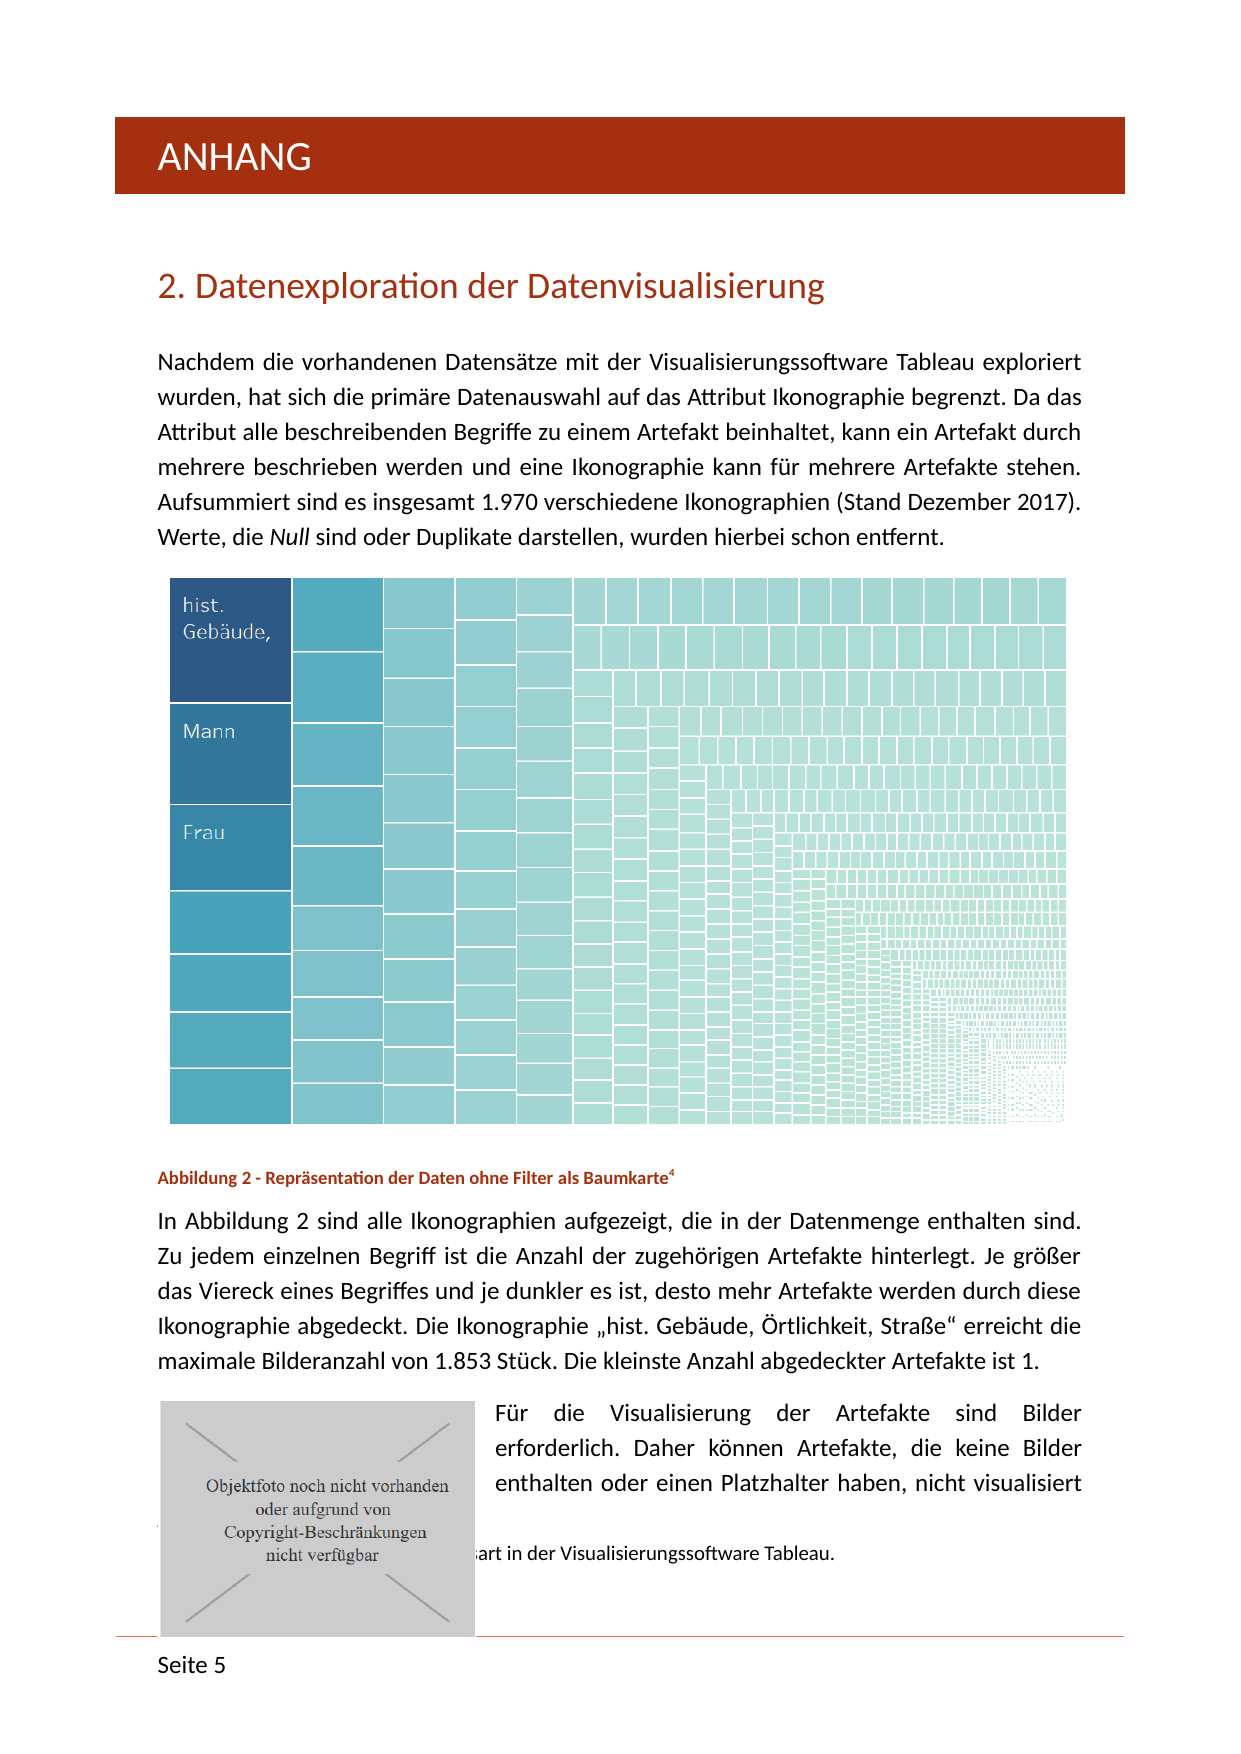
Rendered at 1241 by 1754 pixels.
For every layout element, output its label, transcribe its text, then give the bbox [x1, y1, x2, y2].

picture [157, 1397, 477, 1638]
subtitle Datenexploration der Datenvisualisierung [157, 262, 1083, 308]
text Nachdem die vorhandenen Datensätze mit der Visualisierungssoftware Tableau exploriert wurden, hat sich die primäre Datenauswahl auf das Attribut Ikonographie begrenzt. Da das Attribut alle beschreibenden Begriffe zu einem Artefakt beinhaltet, kann ein Artefakt durch mehrere beschrieben werden und eine Ikonographie kann für mehrere Artefakte stehen. Aufsummiert sind es insgesamt 1.970 verschiedene Ikonographien (Stand Dezember 2017). Werte, die Null sind oder Duplikate darstellen, wurden hierbei schon entfernt. [157, 346, 1083, 551]
picture [157, 572, 1082, 1145]
text Abbildung - Repräsentation der Daten ohne Filter als Baumkarte [157, 1166, 1083, 1189]
text In Abbildung 2 sind alle Ikonographien aufgezeigt, die in der Datenmenge enthalten sind. Zu jedem einzelnen Begriff ist die Anzahl der zugehörigen Artefakte hinterlegt. Je größer das Viereck eines Begriffes und je dunkler es ist, desto mehr Artefakte werden durch diese Ikonographie abgedeckt. Die Ikonographie „hist. Gebäude, Örtlichkeit, Straße“ erreicht die maximale Bilderanzahl von 1.853 Stück. Die kleinste Anzahl abgedeckter Artefakte ist 1. [157, 1205, 1083, 1376]
